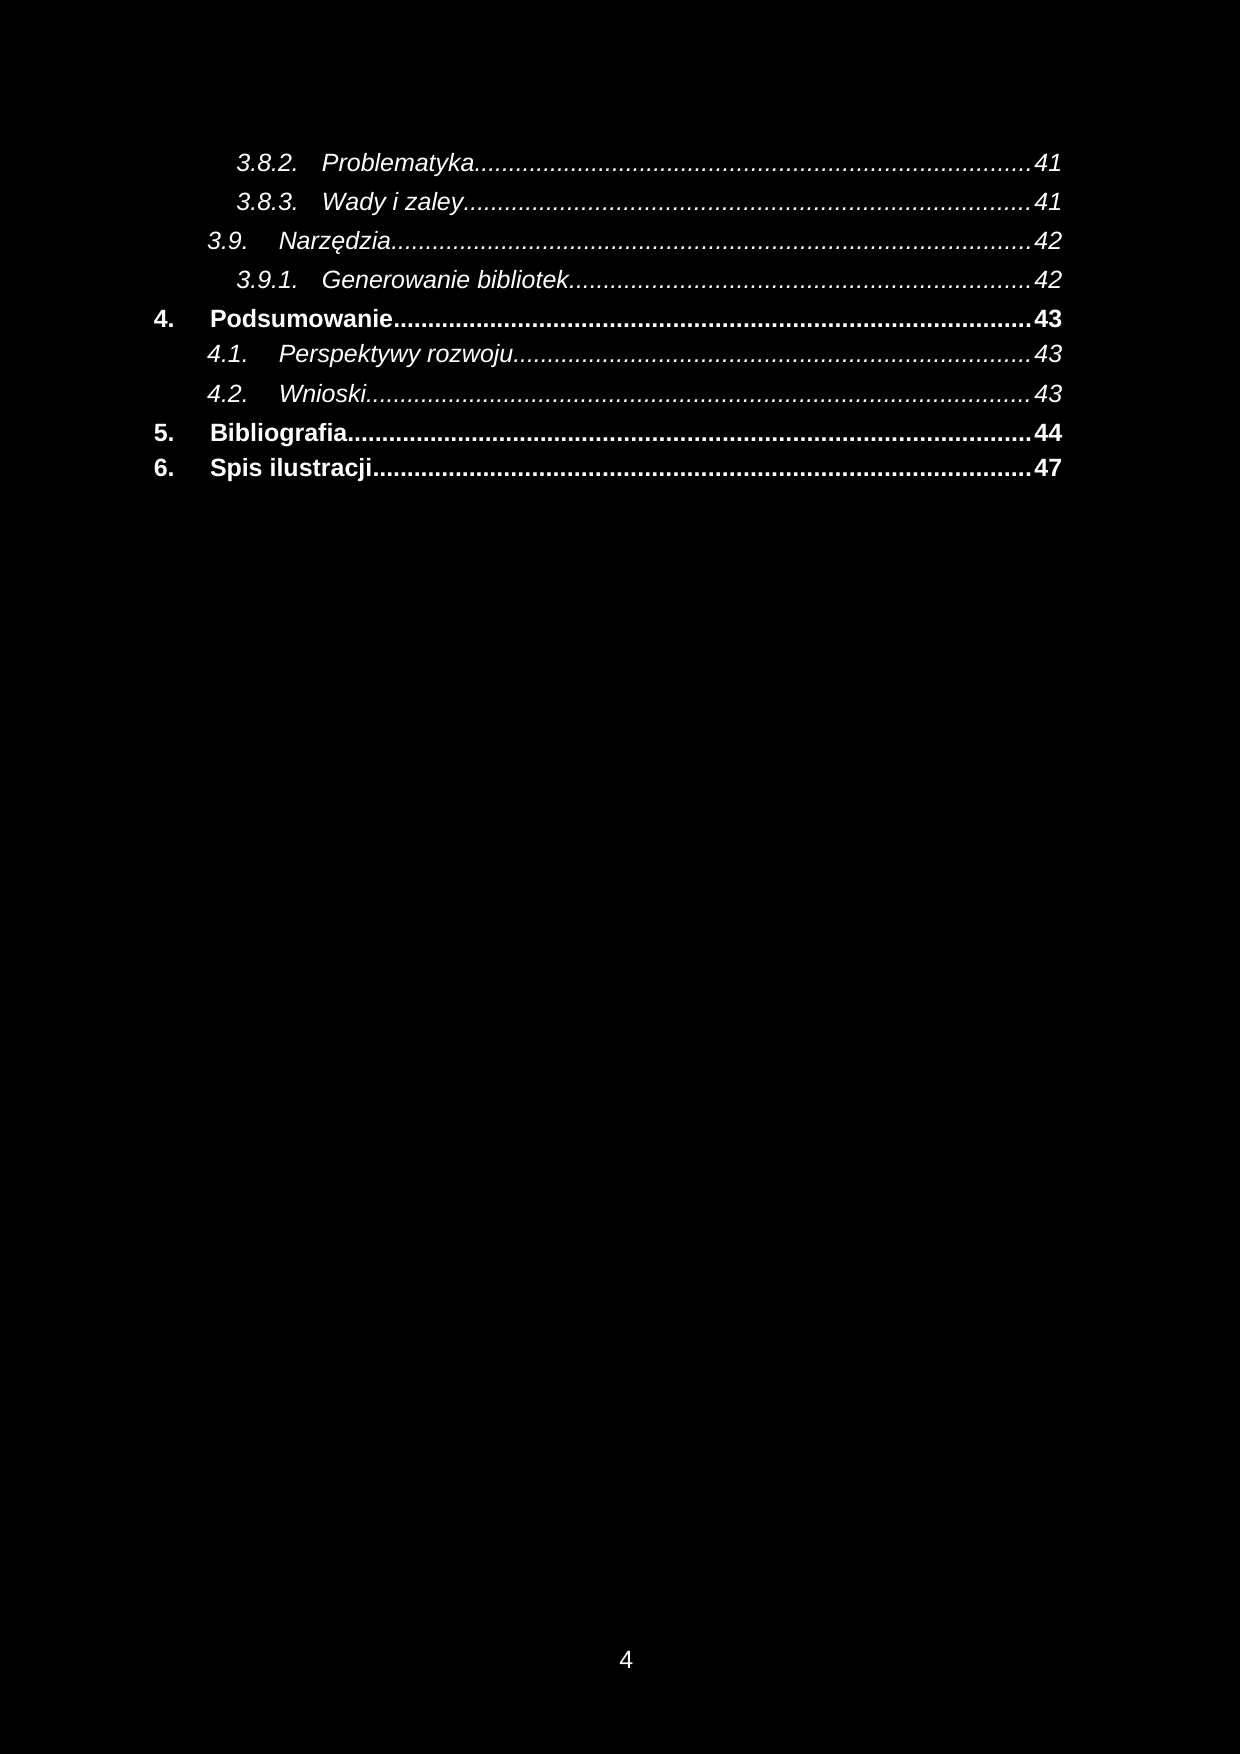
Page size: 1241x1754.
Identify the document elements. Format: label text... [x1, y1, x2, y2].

text 3.9.1. Generowanie bibliotek 42 [118, 265, 1063, 294]
text 3.8.3. Wady i zaley 41 [118, 187, 1063, 216]
text 3.8.2. Problematyka 41 [118, 148, 1063, 176]
text 3.9. Narzędzia 42 [118, 226, 1063, 255]
text 4. Podsumowanie 43 [118, 304, 1063, 333]
text 6. Spis ilustracji 47 [118, 453, 1063, 481]
text 4.2. Wnioski 43 [118, 378, 1063, 407]
text 4.1. Perspektywy rozwoju 43 [118, 339, 1063, 368]
text 5. Bibliografia 44 [118, 418, 1063, 446]
